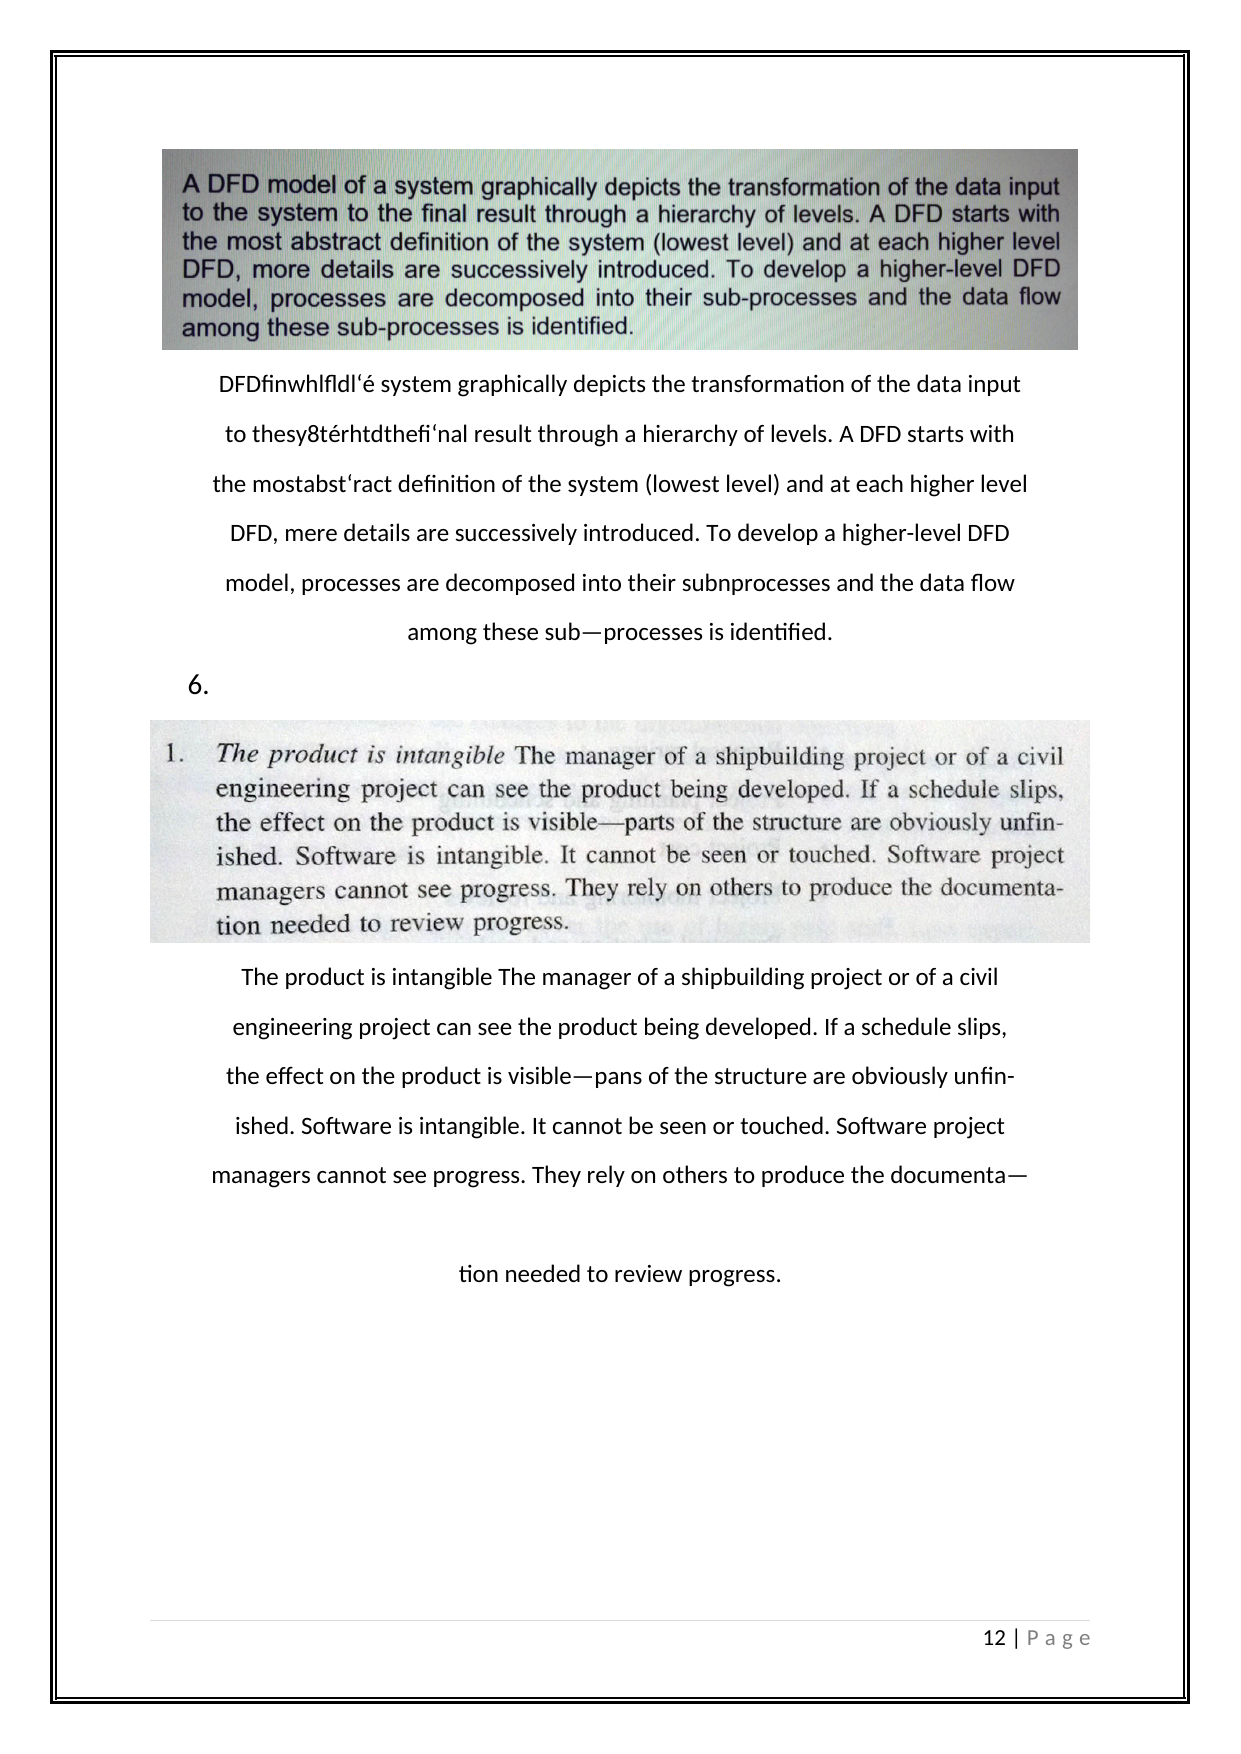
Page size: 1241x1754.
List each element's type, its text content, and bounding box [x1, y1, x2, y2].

text ished. Software is intangible. It cannot be seen or touched. Software project [150, 1110, 1090, 1140]
text the mostabst‘ract deﬁnition of the system (lowest level) and at each higher level [150, 468, 1090, 498]
picture [150, 720, 1091, 943]
text model, processes are decomposed into their subnprocesses and the data ﬂow [150, 567, 1090, 597]
text tion needed to review progress. [150, 1259, 1090, 1289]
text The product is intangible The manager of a shipbuilding project or of a civil [150, 961, 1090, 992]
text among these sub—processes is identified. [150, 616, 1090, 647]
text DFDﬁnwhlﬂdl‘é system graphically depicts the transformation of the data input [150, 368, 1090, 399]
picture [162, 149, 1078, 350]
text to thesy8térhtdtheﬁ‘nal result through a hierarchy of levels. A DFD starts with [150, 418, 1090, 449]
text engineering project can see the product being developed. If a schedule slips, [150, 1011, 1090, 1041]
text DFD, mere details are successively introduced. To develop a higher-level DFD [150, 517, 1090, 548]
text managers cannot see progress. They rely on others to produce the documenta— [150, 1159, 1090, 1190]
text the effect on the product is visible—pans of the structure are obviously unﬁn- [150, 1060, 1090, 1091]
